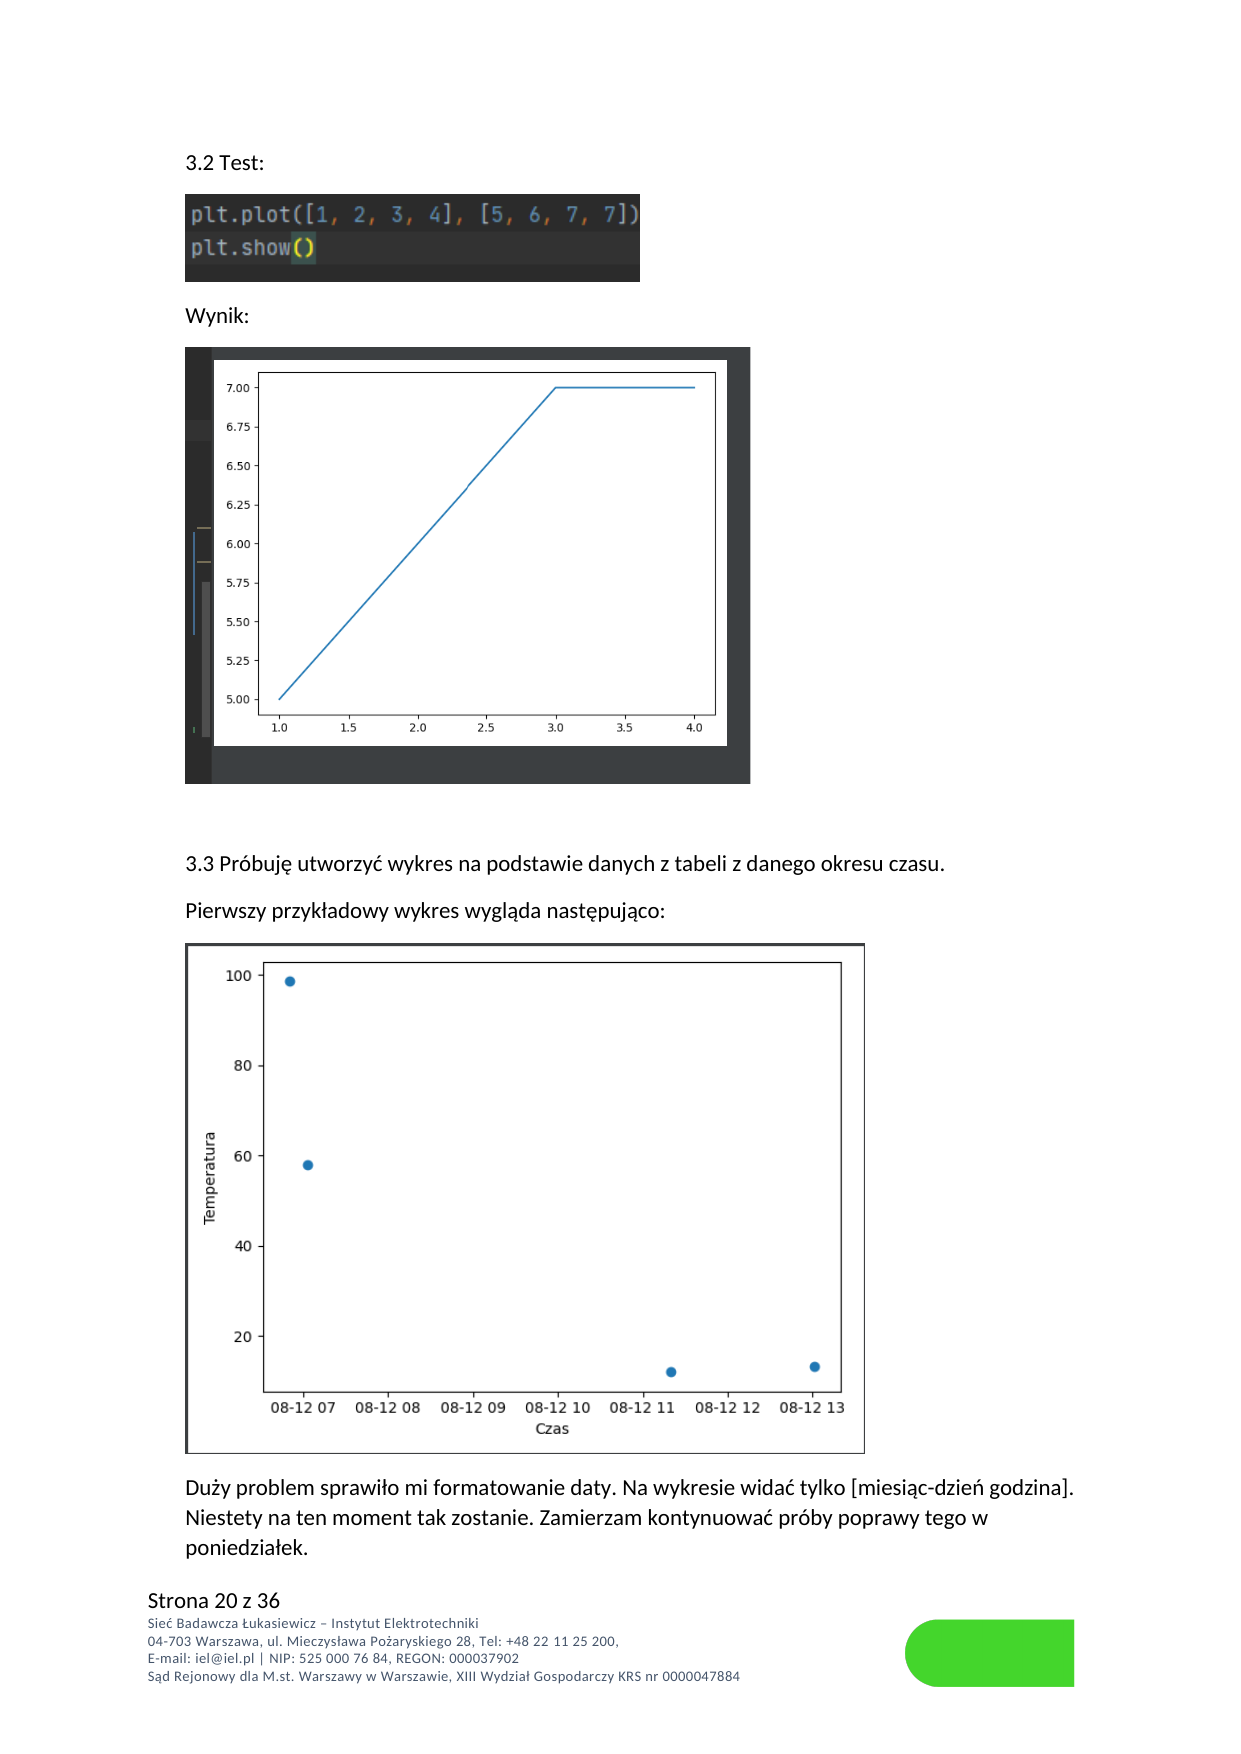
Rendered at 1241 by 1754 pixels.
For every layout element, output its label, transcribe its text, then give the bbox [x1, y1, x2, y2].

picture [185, 347, 751, 784]
text Wynik: [185, 301, 1093, 329]
text Pierwszy przykładowy wykres wygląda następująco: [185, 896, 1093, 924]
text 3.3 Próbuję utworzyć wykres na podstawie danych z tabeli z danego okresu czasu. [185, 849, 1093, 877]
picture [185, 194, 640, 282]
text 3.2 Test: [185, 148, 1093, 176]
picture [901, 1615, 1104, 1754]
picture [185, 943, 865, 1454]
text Duży problem sprawiło mi formatowanie daty. Na wykresie widać tylko [miesiąc-dzień godzina]. Niestety na ten moment tak zostanie. Zamierzam kontynuować próby poprawy tego w poniedziałek. [185, 1473, 1093, 1561]
